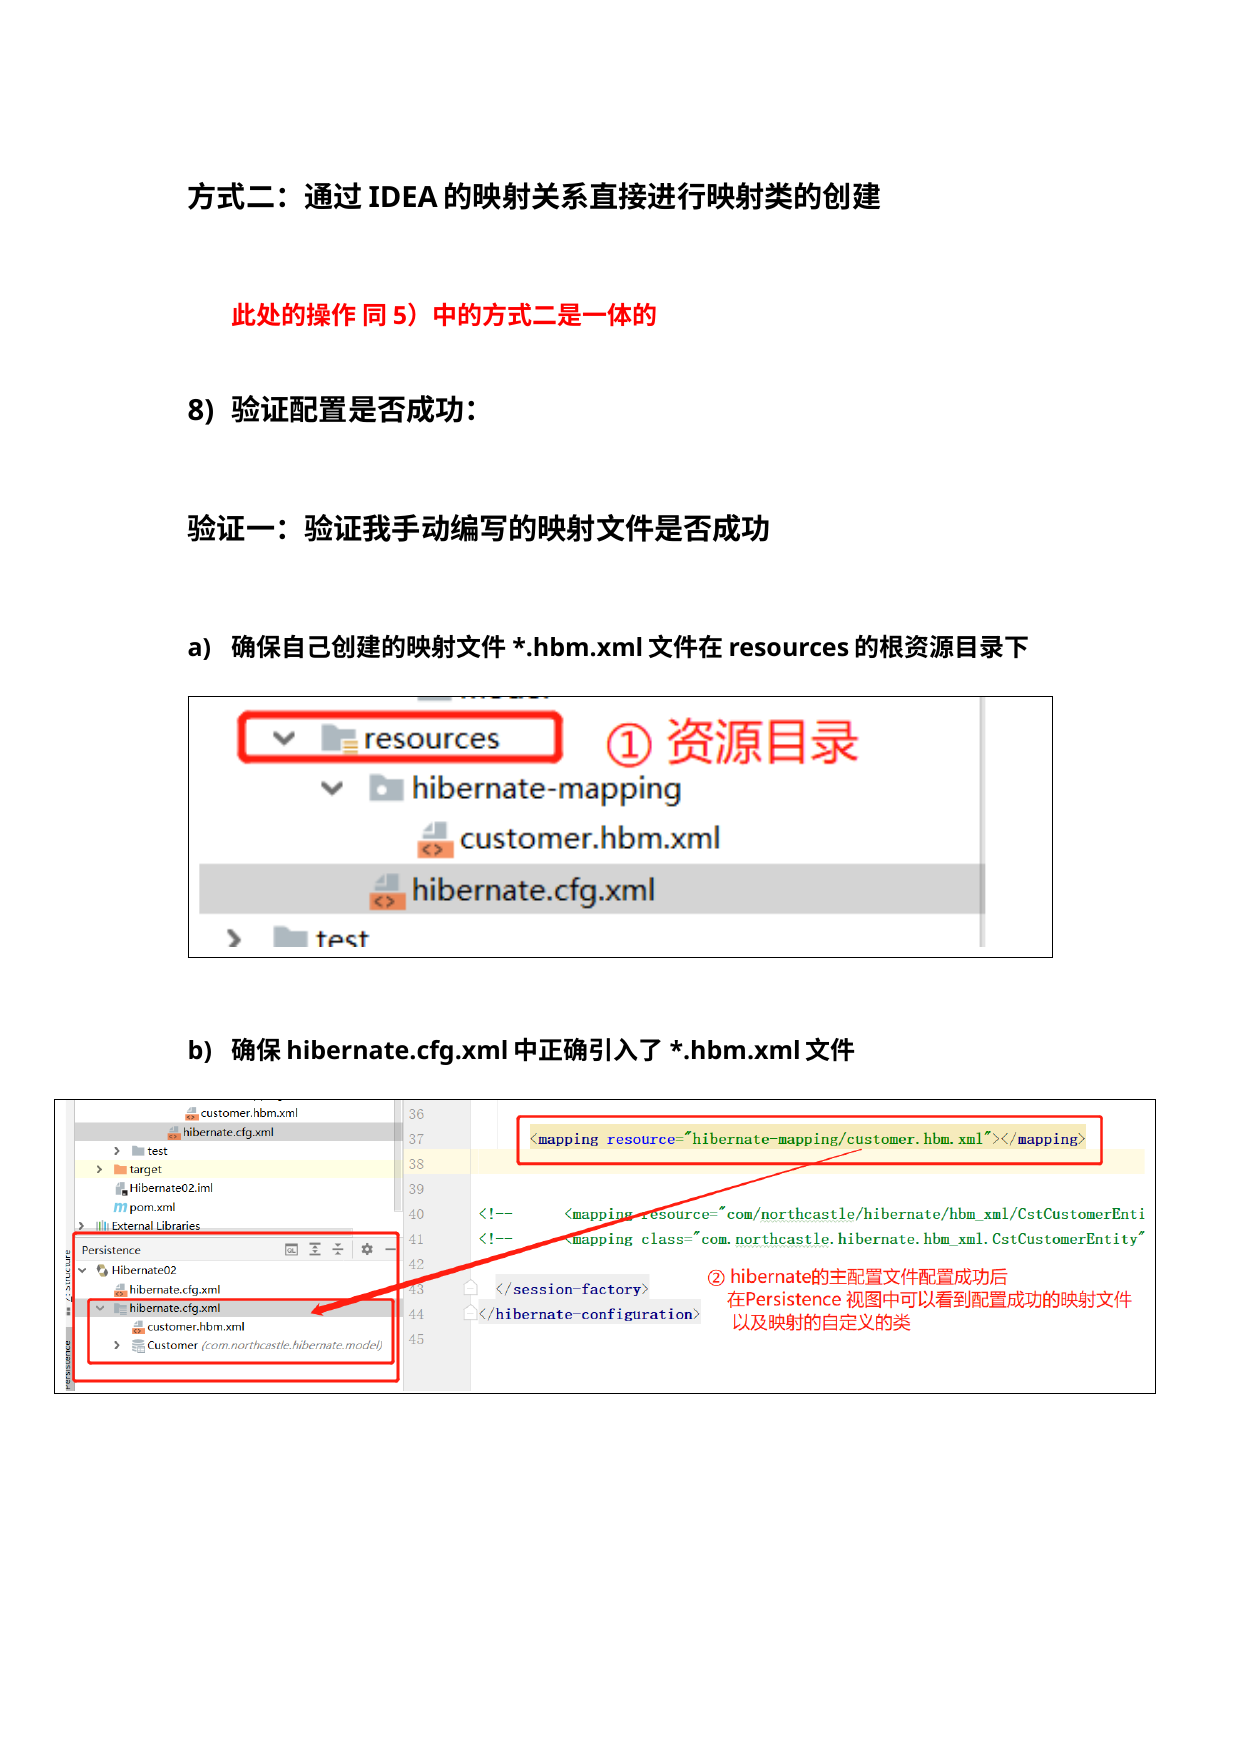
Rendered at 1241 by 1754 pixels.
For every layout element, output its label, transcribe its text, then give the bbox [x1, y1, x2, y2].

subtitle 验证配置是否成功： [187, 375, 1053, 440]
subtitle 验证一：验证我手动编写的映射文件是否成功 [187, 494, 1053, 559]
table_header [55, 1100, 1155, 1393]
picture [65, 1100, 1145, 1391]
table_header [189, 697, 1052, 957]
subtitle 确保自己创建的映射文件 *.hbm.xml文件在resources的根资源目录下 [187, 613, 1053, 678]
subtitle 确保hibernate.cfg.xml中正确引入了 *.hbm.xml文件 [187, 1016, 1053, 1081]
list 此处的操作 同 5）中的方式二是一体的 [231, 281, 1053, 346]
picture [199, 697, 986, 947]
subtitle 方式二：通过IDEA的映射关系直接进行映射类的创建 [187, 162, 1053, 227]
